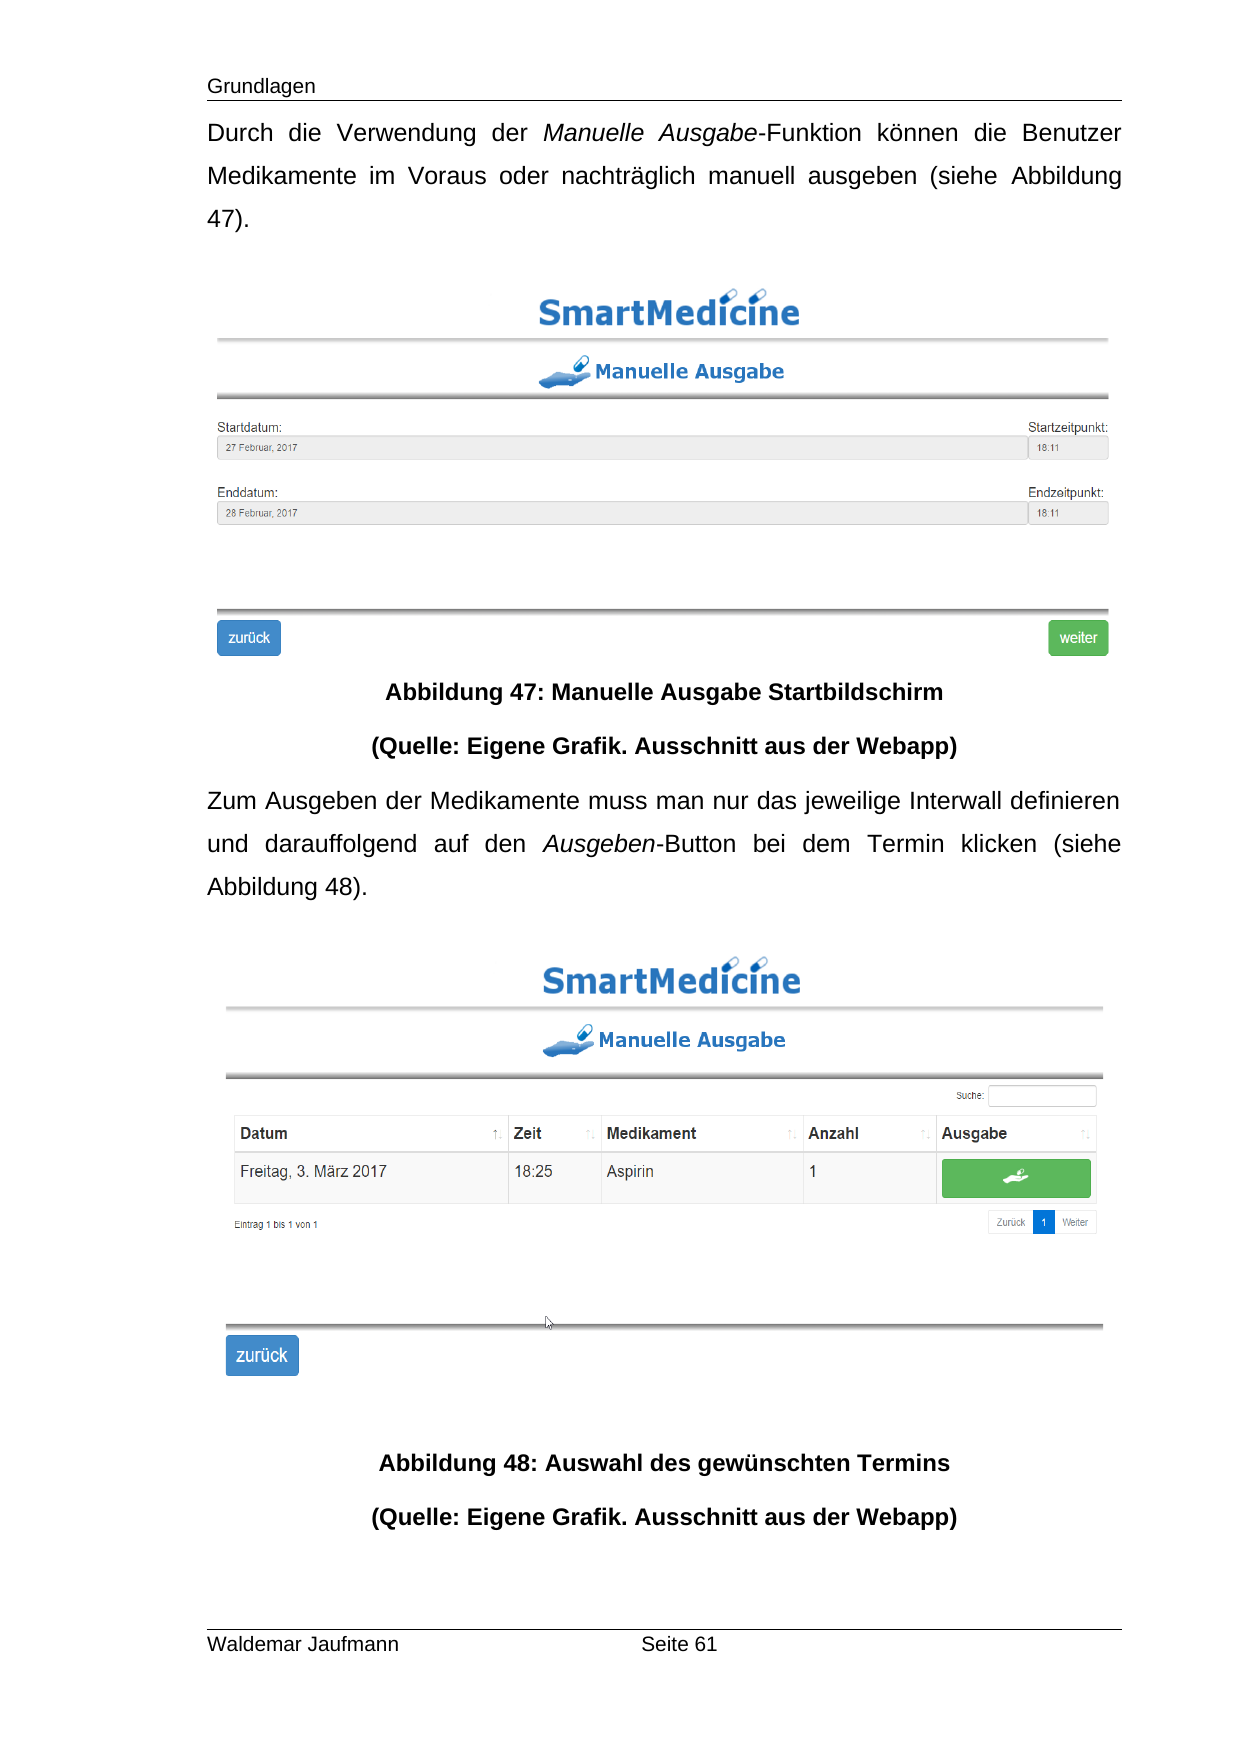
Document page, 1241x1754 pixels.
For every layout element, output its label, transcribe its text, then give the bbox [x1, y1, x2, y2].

text Abbildung 47: Manuelle Ausgabe Startbildschirm [207, 678, 1122, 706]
text Abbildung 48: Auswahl des gewünschten Termins [207, 1449, 1122, 1477]
picture [217, 288, 1112, 666]
text (Quelle: Eigene Grafik. Ausschnitt aus der Webapp) [207, 732, 1122, 759]
text (Quelle: Eigene Grafik. Ausschnitt aus der Webapp) [207, 1503, 1122, 1531]
text Durch die Verwendung der Manuelle Ausgabe-Funktion können die Benutzer Medikamente im Voraus oder nachträglich manuell ausgeben (siehe Abbildung 47). [207, 118, 1122, 233]
picture [225, 956, 1104, 1423]
text Zum Ausgeben der Medikamente muss man nur das jeweilige Interwall definieren und darauffolgend auf den Ausgeben-Button bei dem Termin klicken (siehe Abbildung 48). [207, 786, 1122, 901]
